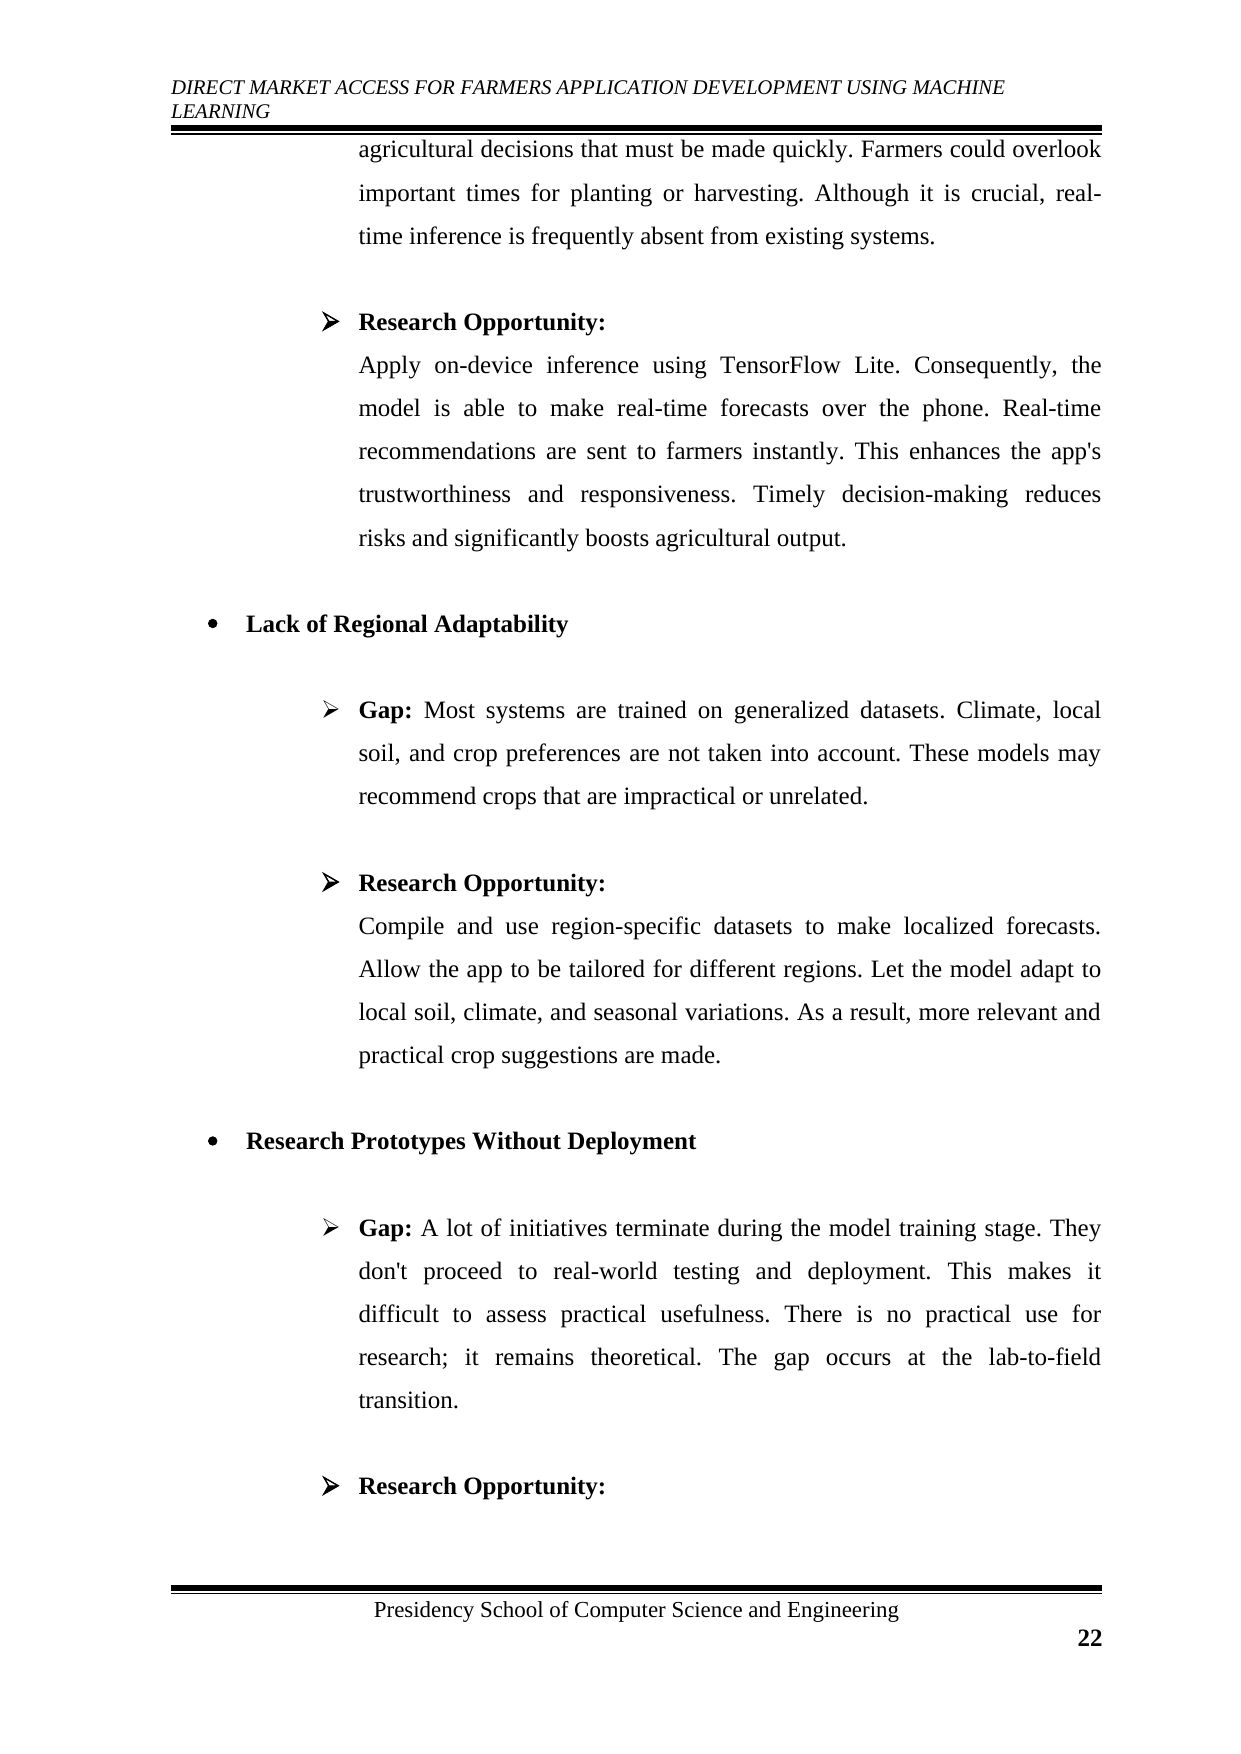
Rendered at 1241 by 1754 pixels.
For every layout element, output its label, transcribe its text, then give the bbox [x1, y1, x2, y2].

list Research Prototypes Without Deployment [208, 1126, 1102, 1155]
list Apply on-device inference using TensorFlow Lite. Consequently, the model is able to make real-time forecasts over the phone. Real-time recommendations are sent to farmers instantly. This enhances the app's trustworthiness and responsiveness. Timely decision-making reduces risks and significantly boosts agricultural output. [358, 350, 1102, 551]
list Gap: Most systems are trained on generalized datasets. Climate, local soil, and crop preferences are not taken into account. These models may recommend crops that are impractical or unrelated. [321, 695, 1102, 810]
list Lack of Regional Adaptability [208, 609, 1102, 638]
list Research Opportunity: [321, 1471, 1102, 1500]
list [321, 135, 1102, 249]
list Gap: A lot of initiatives terminate during the model training stage. They don't proceed to real-world testing and deployment. This makes it difficult to assess practical usefulness. There is no practical use for research; it remains theoretical. The gap occurs at the lab-to-field transition. [321, 1213, 1102, 1414]
list Compile and use region-specific datasets to make localized forecasts. Allow the app to be tailored for different regions. Let the model adapt to local soil, climate, and seasonal variations. As a result, more relevant and practical crop suggestions are made. [358, 911, 1102, 1069]
list Research Opportunity: [321, 307, 1102, 336]
list Research Opportunity: [321, 868, 1102, 896]
